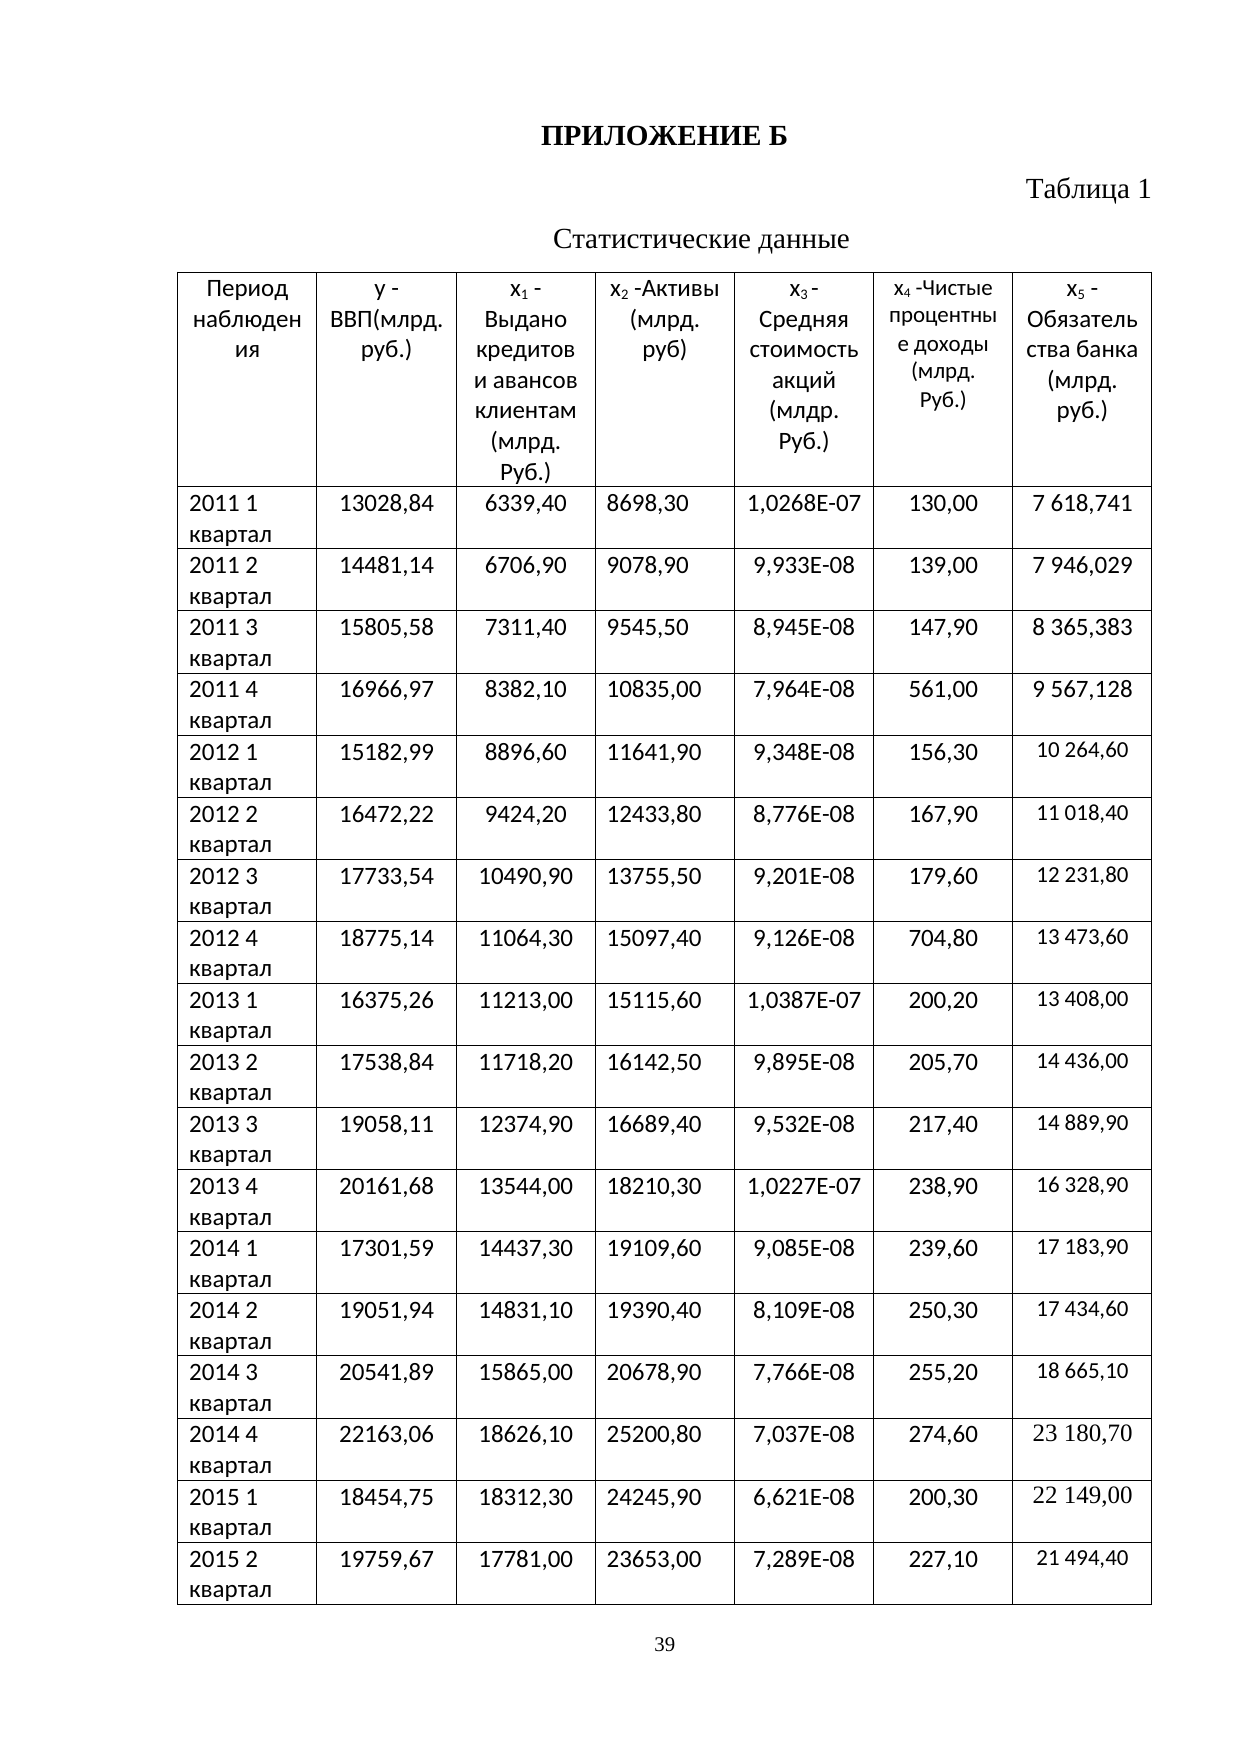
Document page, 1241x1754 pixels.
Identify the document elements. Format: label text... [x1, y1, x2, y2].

table_cell 1,0227E-07 [735, 1170, 873, 1231]
table_header x4 -Чистые процентные доходы (млрд. Руб.) [874, 273, 1012, 486]
table_header x2 -Активы (млрд. руб) [596, 273, 734, 486]
table_cell 238,90 [874, 1170, 1012, 1231]
table_cell 9,532E-08 [735, 1108, 873, 1169]
table_cell 2011 2 квартал [178, 549, 316, 610]
table_cell 17781,00 [457, 1543, 595, 1604]
table_header y - ВВП(млрд.руб.) [317, 273, 456, 486]
table_cell 23 180,70 [1013, 1419, 1151, 1479]
table_cell 24245,90 [596, 1481, 734, 1542]
table_cell 10 264,60 [1013, 736, 1151, 797]
table_cell 2014 2 квартал [178, 1294, 316, 1355]
table_cell 17 183,90 [1013, 1232, 1151, 1293]
text ПРИЛОЖЕНИЕ Б [177, 118, 1152, 152]
table_cell 13 408,00 [1013, 984, 1151, 1045]
table_cell 704,80 [874, 922, 1012, 983]
table_cell 17301,59 [317, 1232, 456, 1293]
table_cell 12374,90 [457, 1108, 595, 1169]
table_cell 179,60 [874, 860, 1012, 921]
text Таблица 1 [177, 171, 1152, 204]
table_cell 2013 4 квартал [178, 1170, 316, 1231]
table_cell 1,0268E-07 [735, 487, 873, 548]
table_cell 2011 3 квартал [178, 611, 316, 672]
table_cell 14437,30 [457, 1232, 595, 1293]
table_cell 20541,89 [317, 1356, 456, 1417]
table_cell 20161,68 [317, 1170, 456, 1231]
table_cell 17538,84 [317, 1046, 456, 1107]
table_header Период наблюдения [178, 273, 316, 486]
table_cell 7 946,029 [1013, 549, 1151, 610]
table_cell 20678,90 [596, 1356, 734, 1417]
table_cell 130,00 [874, 487, 1012, 548]
table_cell 9424,20 [457, 798, 595, 859]
table_cell 11064,30 [457, 922, 595, 983]
table_cell 14 889,90 [1013, 1108, 1151, 1169]
table_cell 274,60 [874, 1419, 1012, 1479]
table_cell 156,30 [874, 736, 1012, 797]
table_cell 2014 1 квартал [178, 1232, 316, 1293]
table_cell 7 618,741 [1013, 487, 1151, 548]
table_cell 250,30 [874, 1294, 1012, 1355]
table_cell 139,00 [874, 549, 1012, 610]
table_cell 7,964E-08 [735, 674, 873, 734]
table_cell 200,20 [874, 984, 1012, 1045]
table_cell 14 436,00 [1013, 1046, 1151, 1107]
table_cell 23653,00 [596, 1543, 734, 1604]
table_cell 19109,60 [596, 1232, 734, 1293]
table_cell 18 665,10 [1013, 1356, 1151, 1417]
table_cell 167,90 [874, 798, 1012, 859]
table_cell 9,895E-08 [735, 1046, 873, 1107]
table_cell 8,945E-08 [735, 611, 873, 672]
table_cell 2014 4 квартал [178, 1419, 316, 1479]
table_cell 16142,50 [596, 1046, 734, 1107]
table_cell 12433,80 [596, 798, 734, 859]
table_cell 2015 2 квартал [178, 1543, 316, 1604]
table_cell 217,40 [874, 1108, 1012, 1169]
table_cell 10835,00 [596, 674, 734, 734]
table_cell 19759,67 [317, 1543, 456, 1604]
table_cell 9,933E-08 [735, 549, 873, 610]
table_cell 8382,10 [457, 674, 595, 734]
table_cell 15182,99 [317, 736, 456, 797]
table_cell 200,30 [874, 1481, 1012, 1542]
table_cell 18454,75 [317, 1481, 456, 1542]
table_cell 8,776E-08 [735, 798, 873, 859]
table_cell 8698,30 [596, 487, 734, 548]
table_cell 15865,00 [457, 1356, 595, 1417]
table_cell 9,348E-08 [735, 736, 873, 797]
table_cell 22163,06 [317, 1419, 456, 1479]
table_cell 16472,22 [317, 798, 456, 859]
table_cell 561,00 [874, 674, 1012, 734]
table_cell 2013 2 квартал [178, 1046, 316, 1107]
table_cell 8896,60 [457, 736, 595, 797]
table_cell 19051,94 [317, 1294, 456, 1355]
table_cell 25200,80 [596, 1419, 734, 1479]
table_cell 12 231,80 [1013, 860, 1151, 921]
table_cell 239,60 [874, 1232, 1012, 1293]
table_cell 11718,20 [457, 1046, 595, 1107]
table_cell 16375,26 [317, 984, 456, 1045]
table_cell 2012 3 квартал [178, 860, 316, 921]
table_cell 16689,40 [596, 1108, 734, 1169]
table_cell 10490,90 [457, 860, 595, 921]
table_cell 18775,14 [317, 922, 456, 983]
table_cell 2011 4 квартал [178, 674, 316, 734]
table_cell 2015 1 квартал [178, 1481, 316, 1542]
table_cell 14831,10 [457, 1294, 595, 1355]
table_cell 13755,50 [596, 860, 734, 921]
table_cell 227,10 [874, 1543, 1012, 1604]
table_header x3 - Cредняя стоимость акций (млдр. Руб.) [735, 273, 873, 486]
table_cell 8,109E-08 [735, 1294, 873, 1355]
table_cell 6339,40 [457, 487, 595, 548]
table_cell 22 149,00 [1013, 1481, 1151, 1542]
table_cell 1,0387E-07 [735, 984, 873, 1045]
table_cell 21 494,40 [1013, 1543, 1151, 1604]
table_cell 6706,90 [457, 549, 595, 610]
table_cell 17733,54 [317, 860, 456, 921]
table_cell 7,766E-08 [735, 1356, 873, 1417]
table_cell 13028,84 [317, 487, 456, 548]
table_cell 2012 2 квартал [178, 798, 316, 859]
table_cell 9545,50 [596, 611, 734, 672]
table_cell 19390,40 [596, 1294, 734, 1355]
table_cell 9,201E-08 [735, 860, 873, 921]
table_cell 9,126E-08 [735, 922, 873, 983]
table_cell 8 365,383 [1013, 611, 1151, 672]
table_cell 147,90 [874, 611, 1012, 672]
table_cell 9078,90 [596, 549, 734, 610]
table_cell 9 567,128 [1013, 674, 1151, 734]
table_cell 19058,11 [317, 1108, 456, 1169]
table_cell 11641,90 [596, 736, 734, 797]
table_cell 14481,14 [317, 549, 456, 610]
table_cell 18626,10 [457, 1419, 595, 1479]
table_cell 9,085E-08 [735, 1232, 873, 1293]
table_cell 7,289E-08 [735, 1543, 873, 1604]
table_cell 2014 3 квартал [178, 1356, 316, 1417]
table_cell 7311,40 [457, 611, 595, 672]
table_cell 18210,30 [596, 1170, 734, 1231]
table_cell 11 018,40 [1013, 798, 1151, 859]
table_cell 13 473,60 [1013, 922, 1151, 983]
table_cell 17 434,60 [1013, 1294, 1151, 1355]
table_cell 2011 1 квартал [178, 487, 316, 548]
table_cell 7,037E-08 [735, 1419, 873, 1479]
text Статистические данные [177, 221, 1152, 255]
table_cell 255,20 [874, 1356, 1012, 1417]
table_cell 2012 4 квартал [178, 922, 316, 983]
table_cell 205,70 [874, 1046, 1012, 1107]
table_cell 13544,00 [457, 1170, 595, 1231]
table_cell 16 328,90 [1013, 1170, 1151, 1231]
table_cell 2012 1 квартал [178, 736, 316, 797]
table_header x5 - Обязательства банка (млрд. руб.) [1013, 273, 1151, 486]
table_header x1 - Выдано кредитов и авансов клиентам (млрд. Руб.) [457, 273, 595, 486]
table_cell 2013 1 квартал [178, 984, 316, 1045]
table_cell 2013 3 квартал [178, 1108, 316, 1169]
table_cell 6,621E-08 [735, 1481, 873, 1542]
table_cell 15805,58 [317, 611, 456, 672]
table_cell 15115,60 [596, 984, 734, 1045]
table_cell 18312,30 [457, 1481, 595, 1542]
table_cell 15097,40 [596, 922, 734, 983]
table_cell 16966,97 [317, 674, 456, 734]
table_cell 11213,00 [457, 984, 595, 1045]
